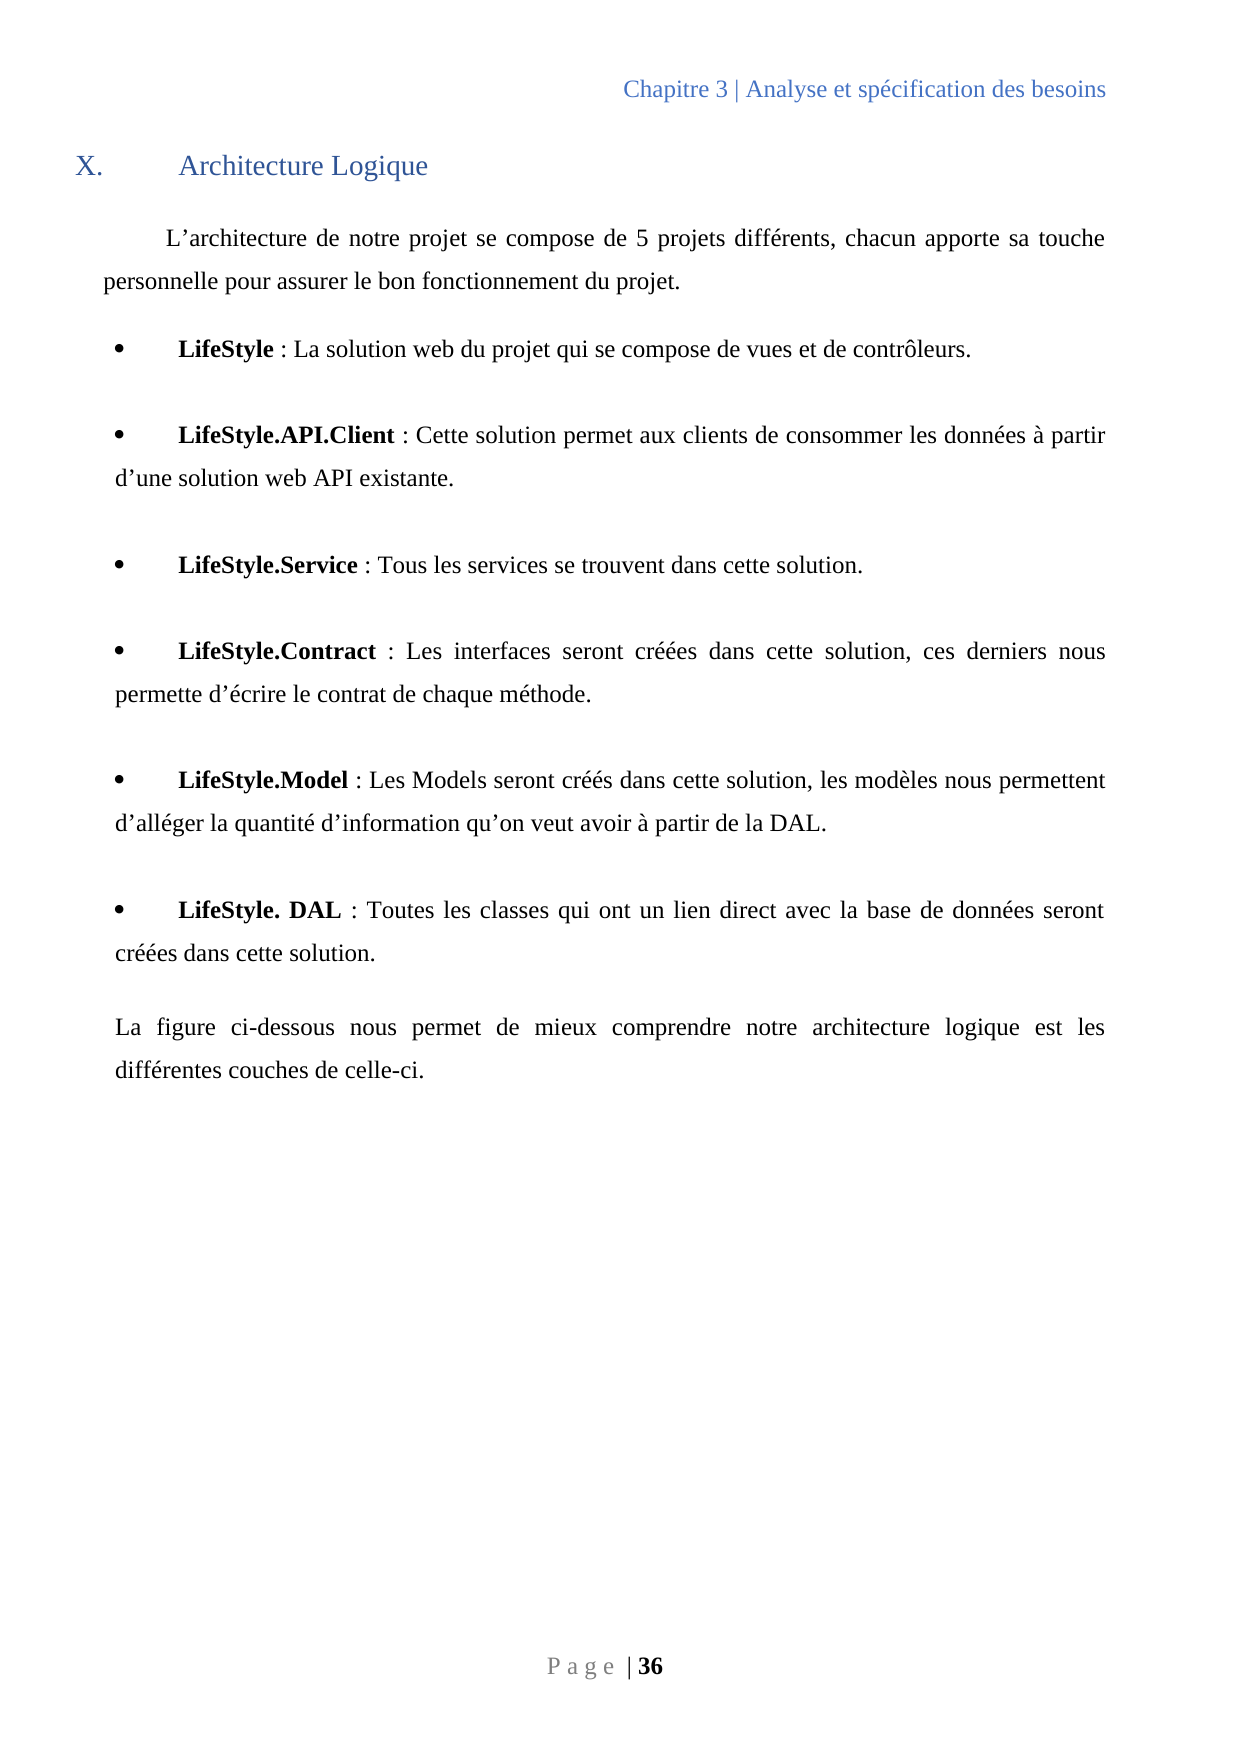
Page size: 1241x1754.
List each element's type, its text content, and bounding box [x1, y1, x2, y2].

text L’architecture de notre projet se compose de 5 projets différents, chacun apporte sa touche personnelle pour assurer le bon fonctionnement du projet. [103, 223, 1106, 295]
list LifeStyle.Contract : Les interfaces seront créées dans cette solution, ces derniers nous permette d’écrire le contrat de chaque méthode. [115, 636, 1106, 708]
list La figure ci-dessous nous permet de mieux comprendre notre architecture logique est les différentes couches de celle-ci. [115, 1012, 1106, 1084]
list LifeStyle : La solution web du projet qui se compose de vues et de contrôleurs. [115, 334, 1106, 363]
list LifeStyle. DAL : Toutes les classes qui ont un lien direct avec la base de données seront créées dans cette solution. [115, 895, 1106, 967]
list LifeStyle.API.Client : Cette solution permet aux clients de consommer les données à partir d’une solution web API existante. [115, 420, 1106, 492]
list LifeStyle.Model : Les Models seront créés dans cette solution, les modèles nous permettent d’alléger la quantité d’information qu’on veut avoir à partir de la DAL. [115, 765, 1106, 837]
subtitle Architecture Logique [103, 148, 1106, 181]
list LifeStyle.Service : Tous les services se trouvent dans cette solution. [115, 550, 1106, 578]
